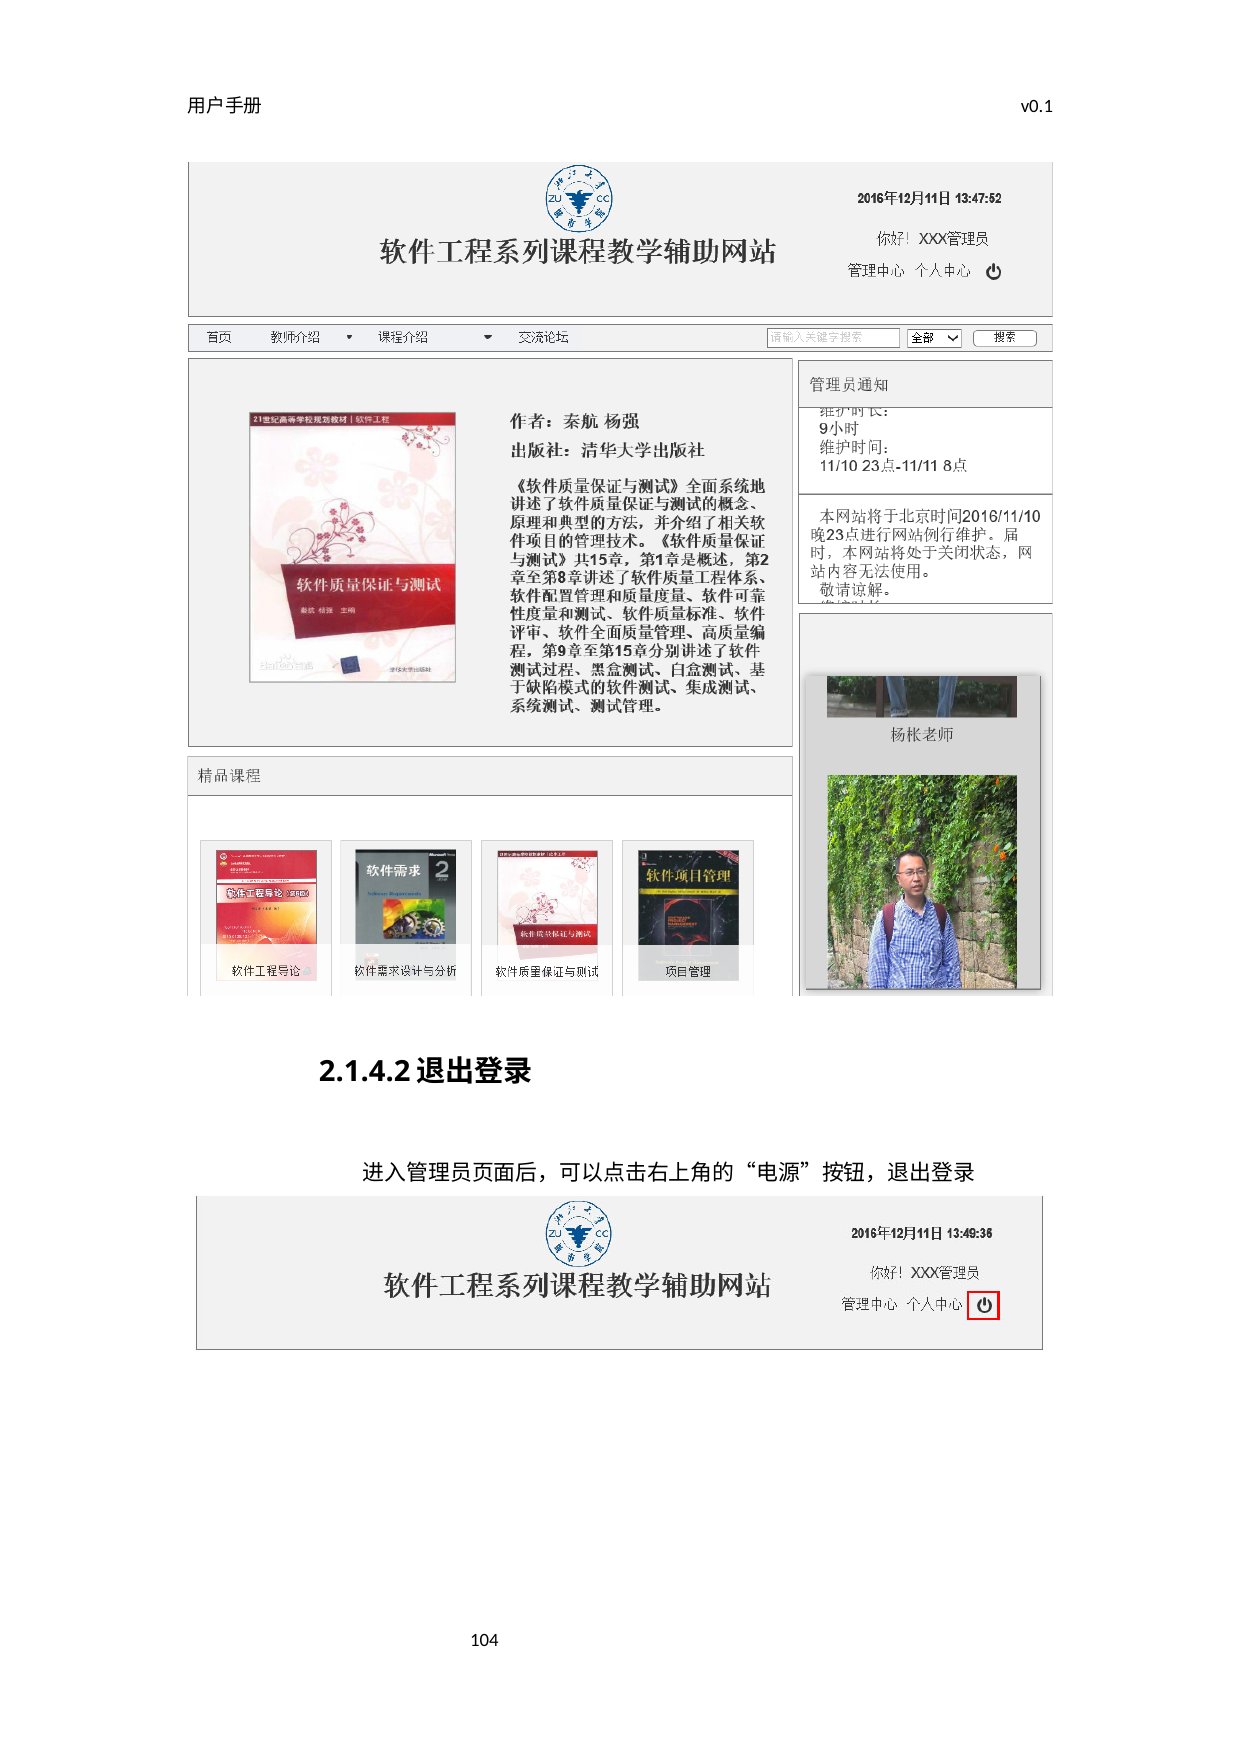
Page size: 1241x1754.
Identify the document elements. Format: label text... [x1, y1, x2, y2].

text 进入管理员页面后，可以点击右上角的“电源”按钮，退出登录 [187, 1155, 1053, 1187]
picture [187, 162, 1053, 996]
picture [187, 1187, 1053, 1357]
subtitle 2.1.4.2退出登录 [319, 1036, 1053, 1101]
